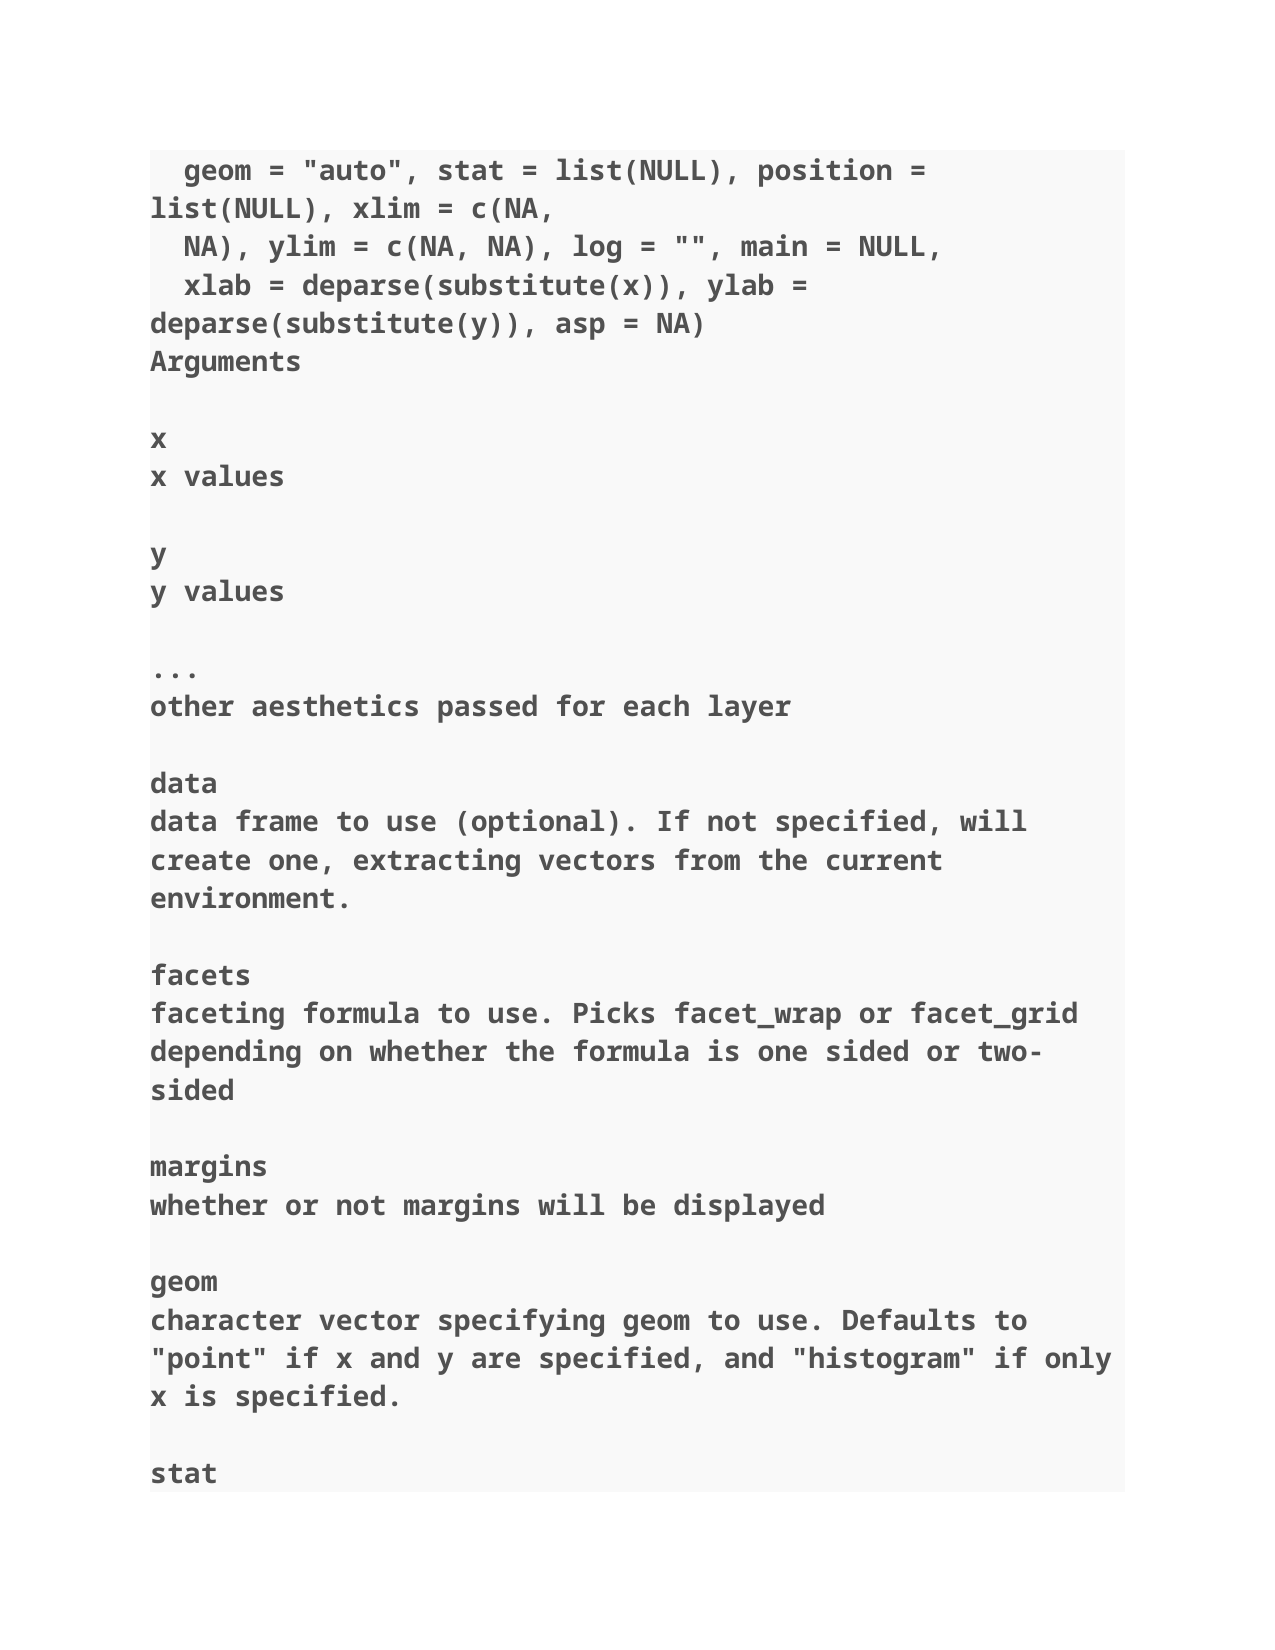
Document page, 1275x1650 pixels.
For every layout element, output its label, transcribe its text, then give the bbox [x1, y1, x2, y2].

text geom = "auto", stat = list(NULL), position = list(NULL), xlim = c(NA, [150, 150, 1125, 227]
text geom [150, 1262, 1125, 1300]
text xlab = deparse(substitute(x)), ylab = deparse(substitute(y)), asp = NA) [150, 265, 1125, 342]
text data frame to use (optional). If not specified, will create one, extracting vectors from the current environment. [150, 802, 1125, 917]
text ... [150, 648, 1125, 687]
text Arguments [150, 342, 1125, 380]
text margins [150, 1147, 1125, 1185]
text x [150, 418, 1125, 457]
text faceting formula to use. Picks facet_wrap or facet_grid depending on whether the formula is one sided or two-sided [150, 993, 1125, 1108]
text facets [150, 955, 1125, 993]
text y values [150, 572, 1125, 610]
text NA), ylim = c(NA, NA), log = "", main = NULL, [150, 227, 1125, 265]
text character vector specifying geom to use. Defaults to "point" if x and y are specified, and "histogram" if only x is specified. [150, 1300, 1125, 1415]
text stat [150, 1453, 1125, 1492]
text y [150, 533, 1125, 572]
text whether or not margins will be displayed [150, 1185, 1125, 1223]
text x values [150, 457, 1125, 495]
text other aesthetics passed for each layer [150, 687, 1125, 725]
text data [150, 763, 1125, 802]
